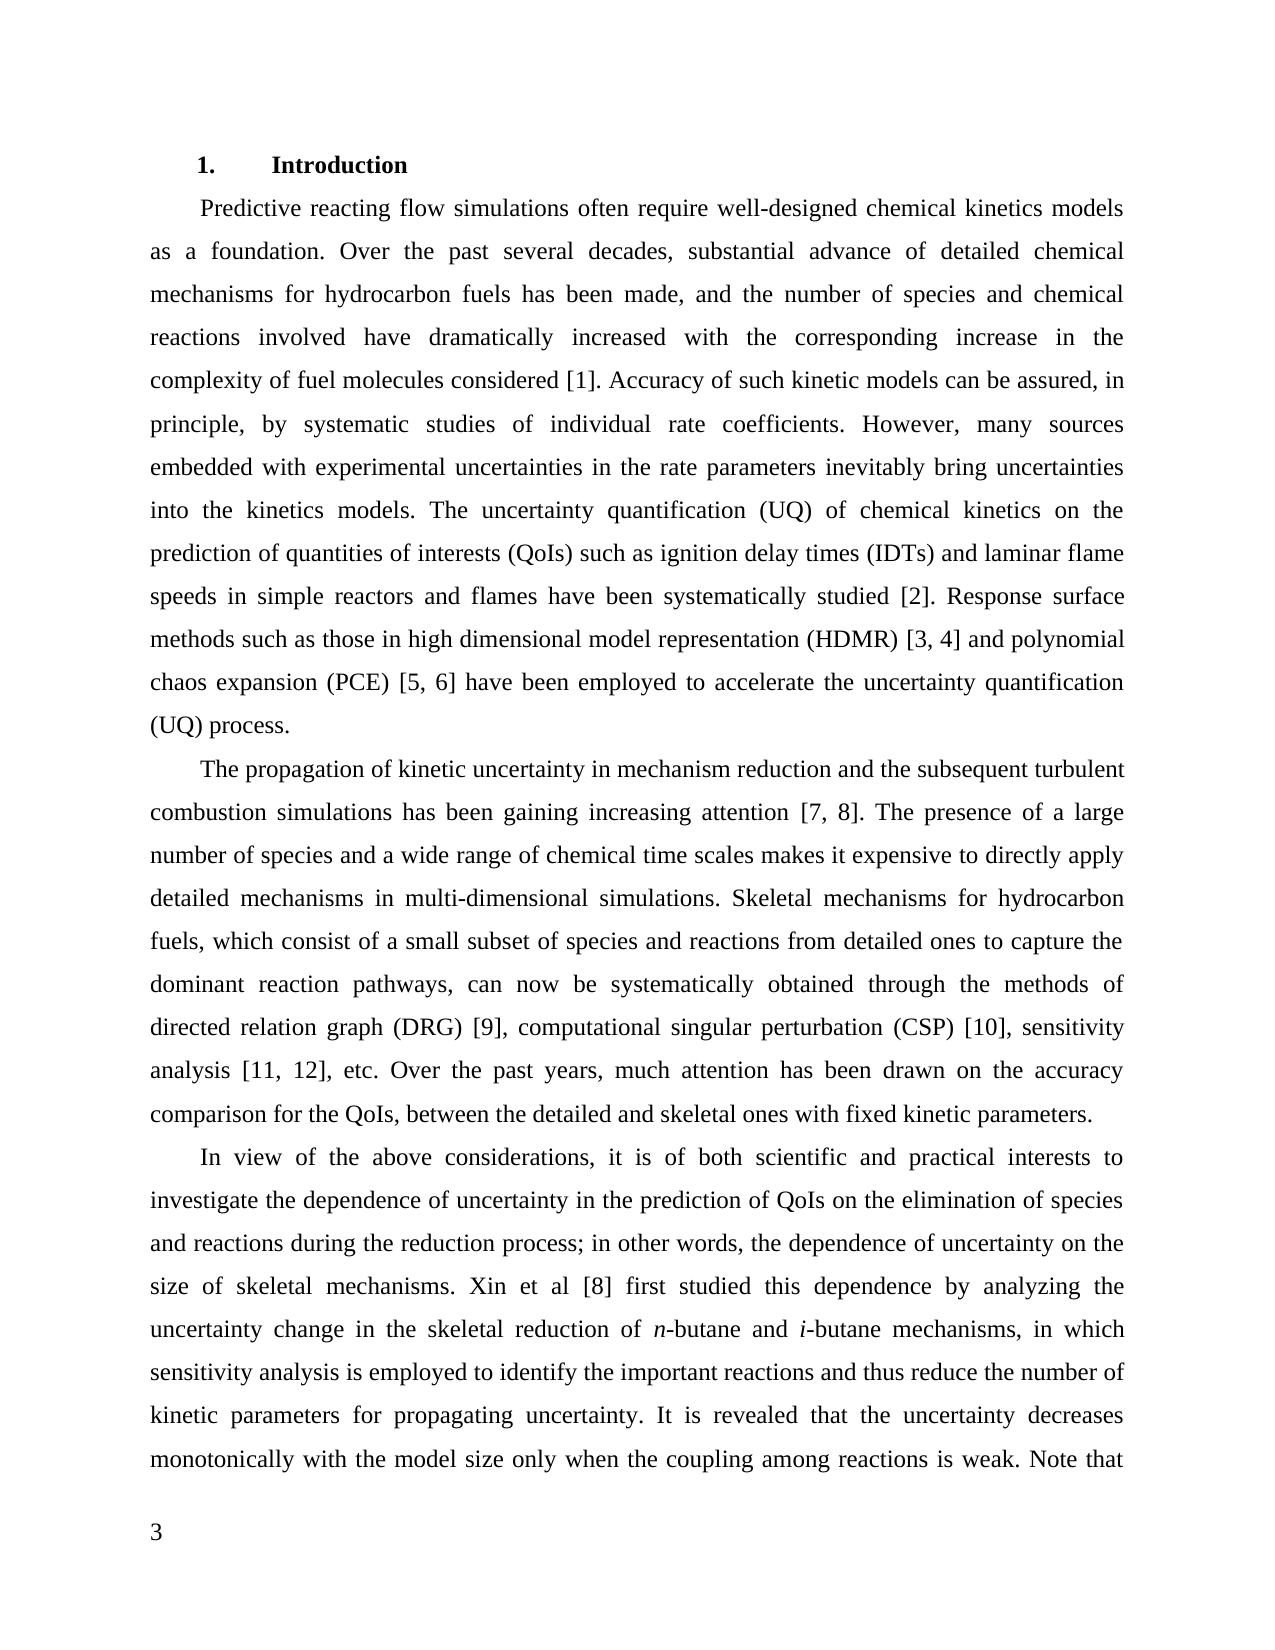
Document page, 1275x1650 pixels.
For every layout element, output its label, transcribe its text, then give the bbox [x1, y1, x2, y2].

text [150, 1142, 1125, 1472]
text Predictive reacting flow simulations often require well-designed chemical kinetics models as a foundation. Over the past several decades, substantial advance of detailed chemical mechanisms for hydrocarbon fuels has been made, and the number of species and chemical reactions involved have dramatically increased with the corresponding increase in the complexity of fuel molecules considered [1]. Accuracy of such kinetic models can be assured, in principle, by systematic studies of individual rate coefficients. However, many sources embedded with experimental uncertainties in the rate parameters inevitably bring uncertainties into the kinetics models. The uncertainty quantification (UQ) of chemical kinetics on the prediction of quantities of interests (QoIs) such as ignition delay times (IDTs) and laminar flame speeds in simple reactors and flames have been systematically studied [2]. Response surface methods such as those in high dimensional model representation (HDMR) [3, 4] and polynomial chaos expansion (PCE) [5, 6] have been employed to accelerate the uncertainty quantification (UQ) process. [150, 193, 1125, 739]
subtitle Introduction [196, 150, 1125, 179]
text The propagation of kinetic uncertainty in mechanism reduction and the subsequent turbulent combustion simulations has been gaining increasing attention [7, 8]. The presence of a large number of species and a wide range of chemical time scales makes it expensive to directly apply detailed mechanisms in multi-dimensional simulations. Skeletal mechanisms for hydrocarbon fuels, which consist of a small subset of species and reactions from detailed ones to capture the dominant reaction pathways, can now be systematically obtained through the methods of directed relation graph (DRG) [9], computational singular perturbation (CSP) [10], sensitivity analysis [11, 12], etc. Over the past years, much attention has been drawn on the accuracy comparison for the QoIs, between the detailed and skeletal ones with fixed kinetic parameters. [150, 754, 1125, 1127]
